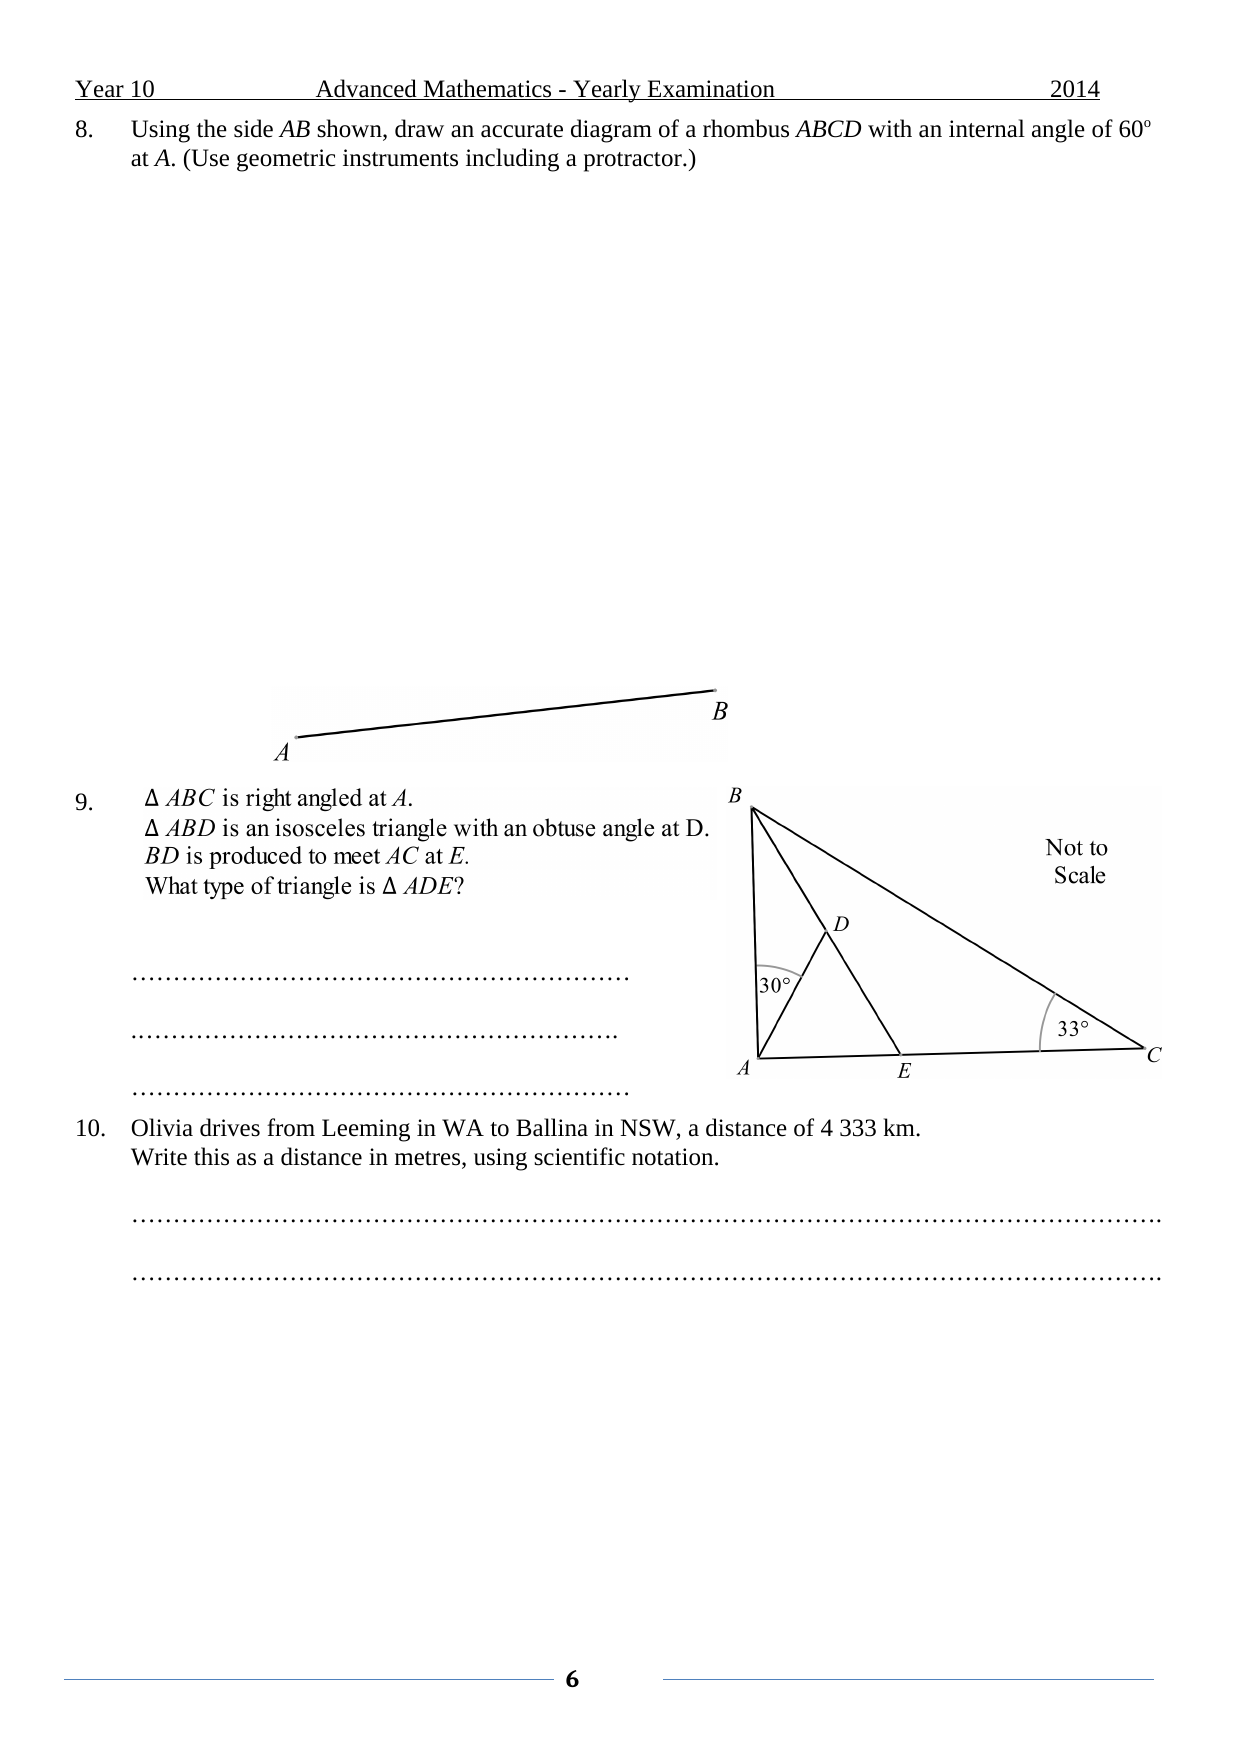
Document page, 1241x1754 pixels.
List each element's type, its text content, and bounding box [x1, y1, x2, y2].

table_cell Olivia drives from Leeming in WA to Ballina in NSW, a distance of 4 333 km. Write this as a distance in metres, using scientific notation. ……………………………………………………………………………………………………………. ……………………………………………………………………………………………………………. [119, 1101, 1182, 1285]
table_cell 8. [64, 103, 119, 776]
picture [143, 787, 717, 900]
picture [726, 786, 1163, 1079]
table_cell 9. [64, 776, 119, 1101]
picture [271, 686, 729, 762]
table_cell 10. [64, 1101, 119, 1285]
table_cell …………………………………………………… .…………………………………………………. …………………………………………………… [119, 776, 1182, 1101]
table_cell Using the side AB shown, draw an accurate diagram of a rhombus ABCD with an internal angle of 60o at A. (Use geometric instruments including a protractor.) [119, 103, 1182, 776]
